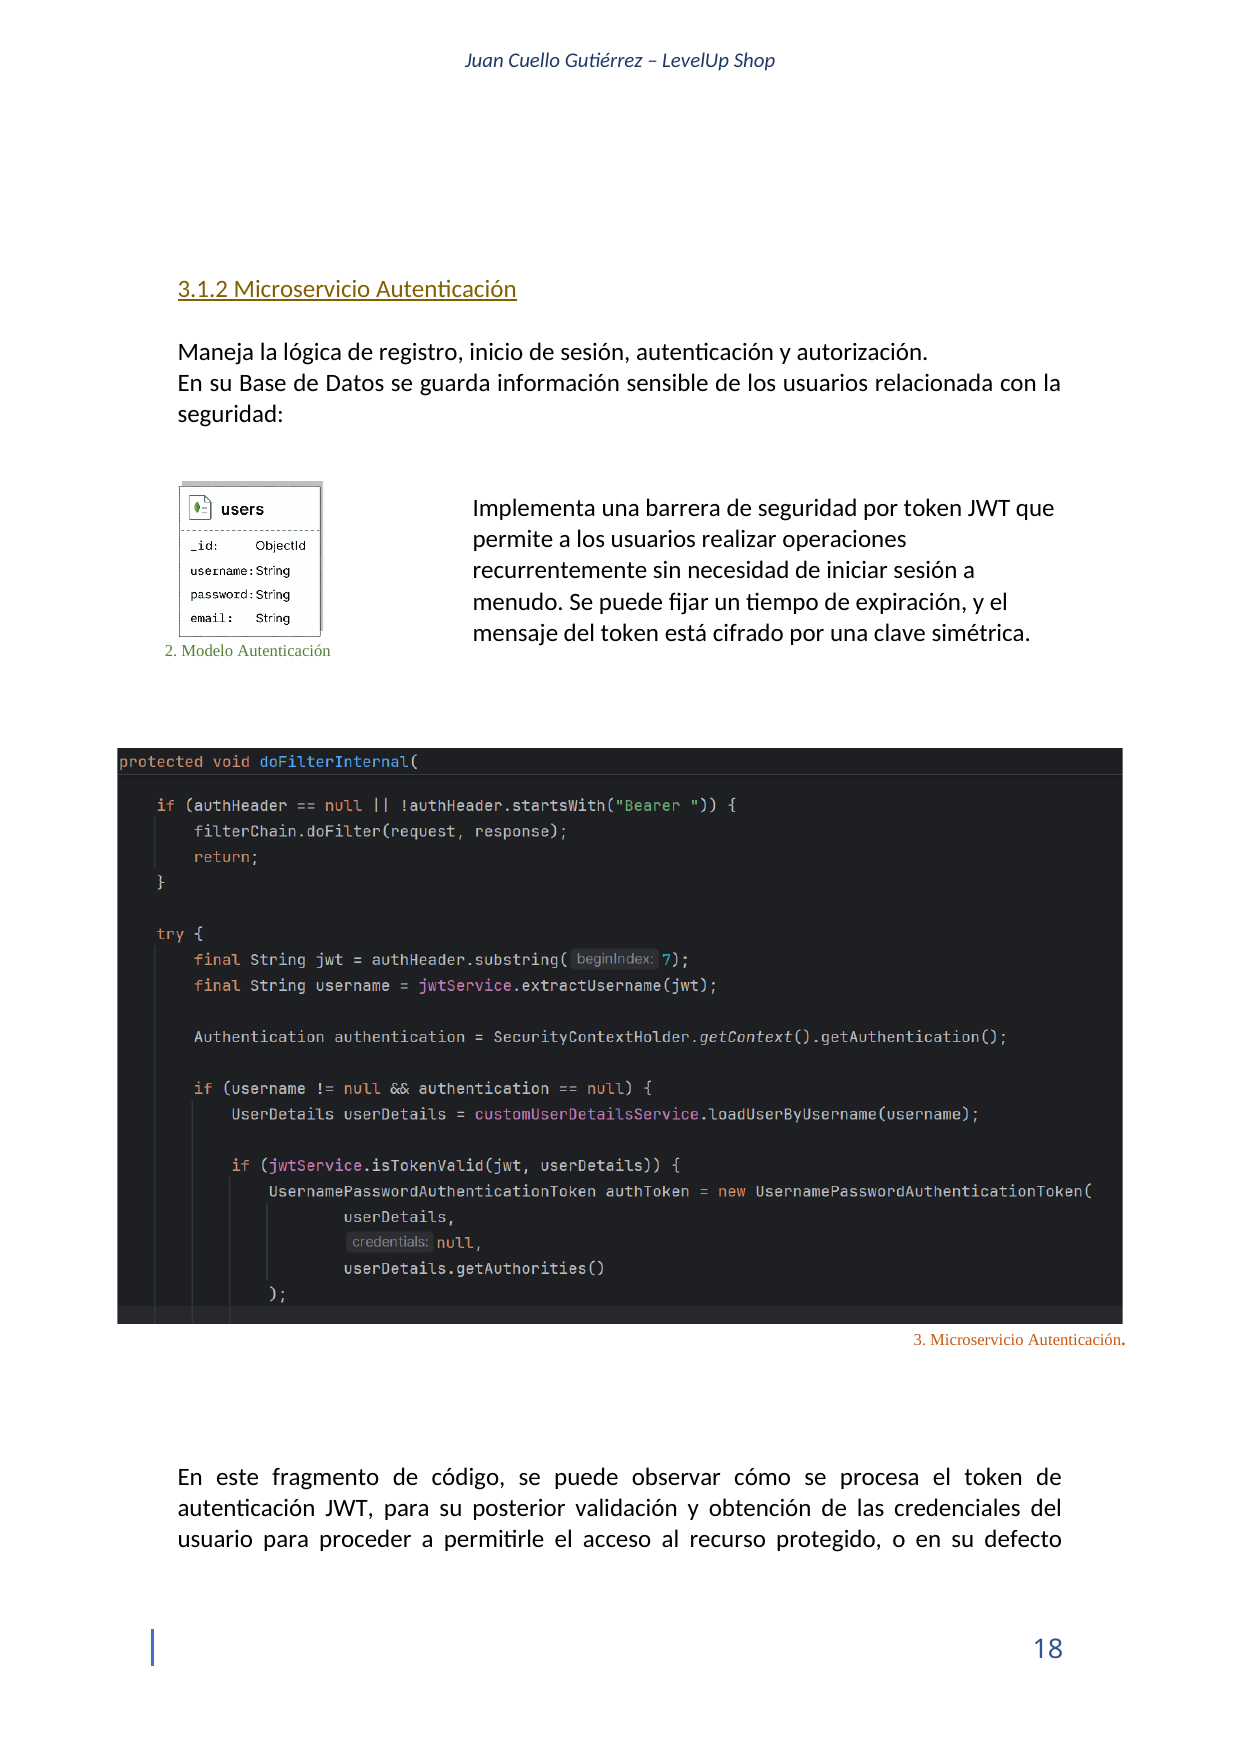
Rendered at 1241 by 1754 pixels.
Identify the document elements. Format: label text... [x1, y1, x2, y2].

picture [180, 487, 320, 636]
text Implementa una barrera de seguridad por token JWT que permite a los usuarios realizar operaciones recurrentemente sin necesidad de iniciar sesión a menudo. Se puede fijar un tiempo de expiración, y el mensaje del token está cifrado por una clave simétrica. [472, 491, 1063, 648]
text En su Base de Datos se guarda información sensible de los usuarios relacionada con la seguridad: [177, 366, 1063, 429]
text 3.1.2 Microservicio Autenticación [177, 273, 1063, 304]
text Maneja la lógica de registro, inicio de sesión, autenticación y autorización. [177, 335, 1063, 366]
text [177, 1460, 1063, 1554]
picture [117, 748, 1123, 1324]
